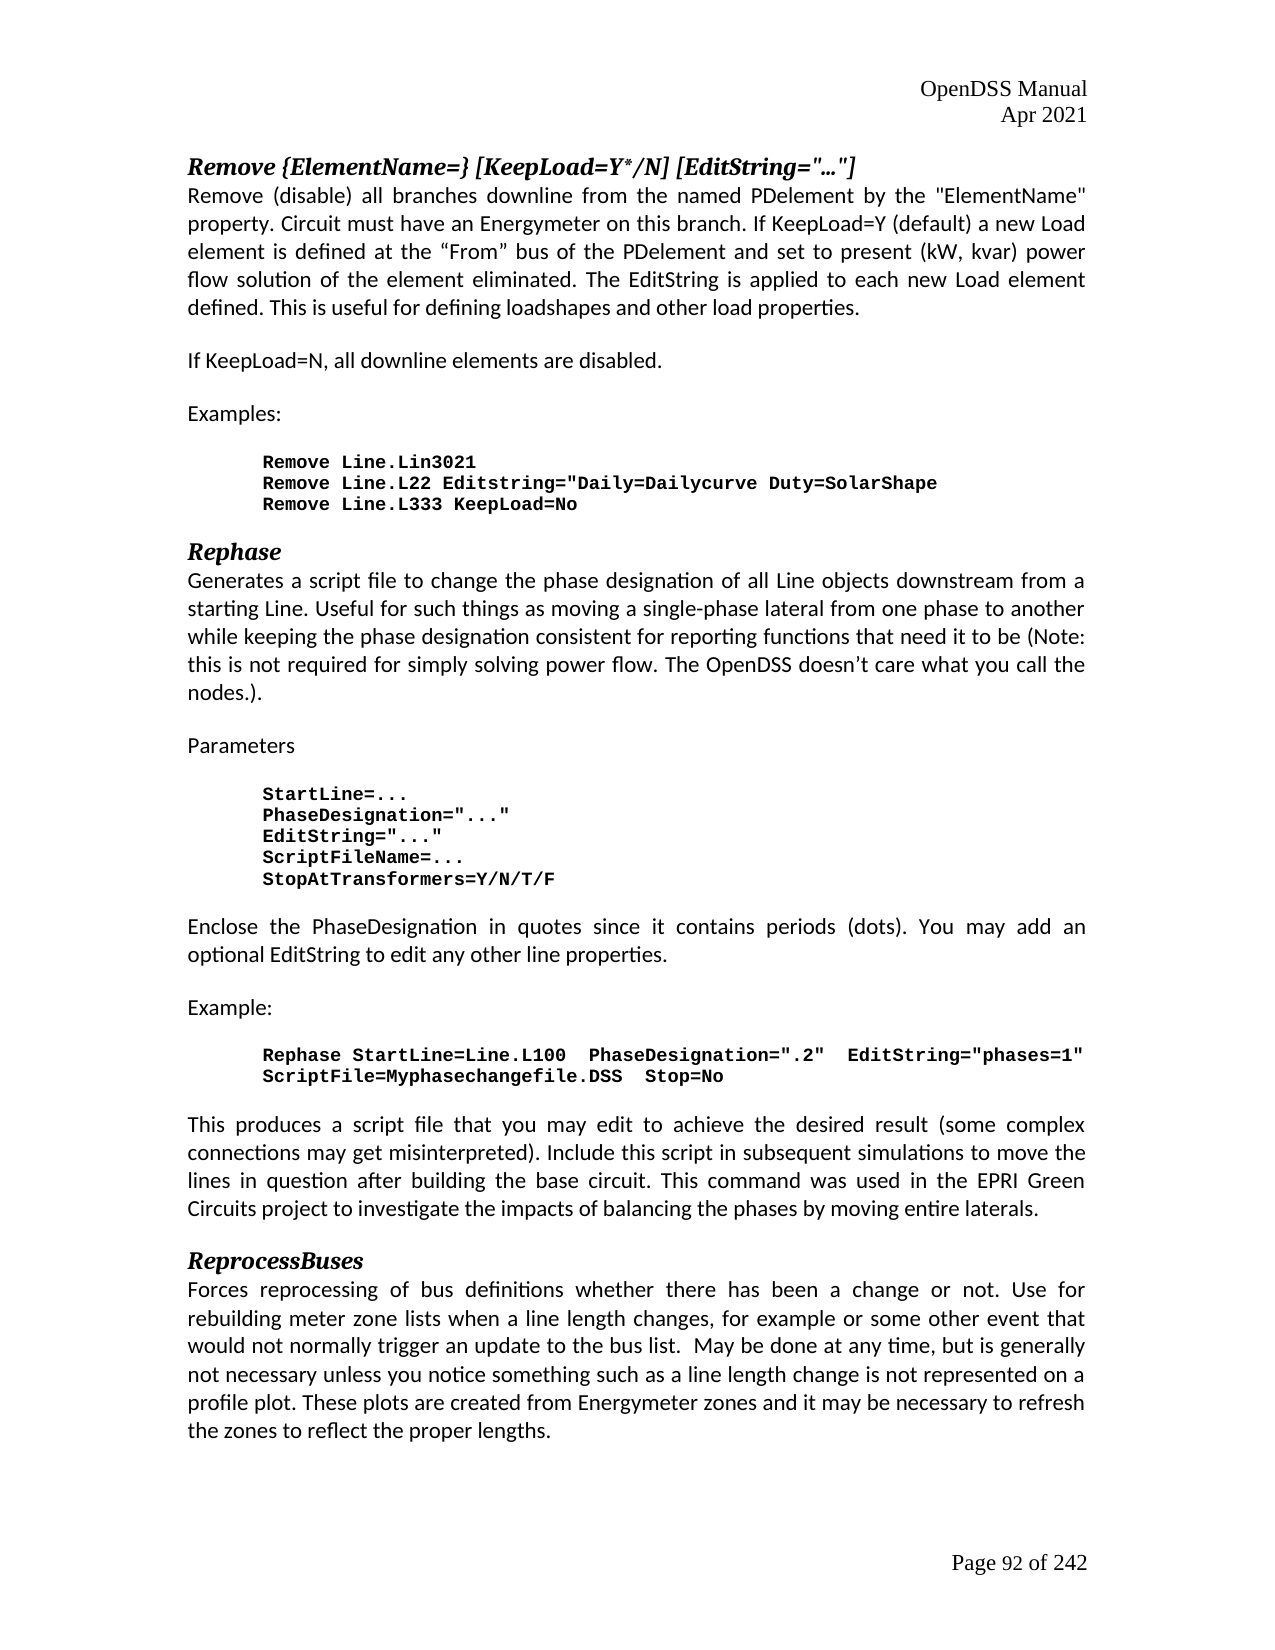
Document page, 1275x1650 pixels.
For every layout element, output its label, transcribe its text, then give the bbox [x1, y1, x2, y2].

text Remove Line.L22 Editstring="Daily=Dailycurve Duty=SolarShape [262, 474, 1087, 495]
text Remove (disable) all branches downline from the named PDelement by the "ElementName" property. Circuit must have an Energymeter on this branch. If KeepLoad=Y (default) a new Load element is defined at the “From” bus of the PDelement and set to present (kW, kvar) power flow solution of the element eliminated. The EditString is applied to each new Load element defined. This is useful for defining loadshapes and other load properties. [187, 181, 1087, 322]
text Enclose the PhaseDesignation in quotes since it contains periods (dots). You may add an optional EditString to edit any other line properties. [187, 912, 1087, 968]
text ScriptFileName=... [262, 848, 1087, 869]
text If KeepLoad=N, all downline elements are disabled. [187, 347, 1087, 374]
subtitle ReprocessBuses [187, 1247, 1087, 1276]
text PhaseDesignation="..." [262, 806, 1087, 827]
text Parameters [187, 731, 1087, 759]
text Generates a script file to change the phase designation of all Line objects downstream from a starting Line. Useful for such things as moving a single-phase lateral from one phase to another while keeping the phase designation consistent for reporting functions that need it to be (Note: this is not required for simply solving power flow. The OpenDSS doesn’t care what you call the nodes.). [187, 566, 1087, 706]
text Example: [187, 993, 1087, 1021]
text EditString="..." [262, 827, 1087, 848]
text Forces reprocessing of bus definitions whether there has been a change or not. Use for rebuilding meter zone lists when a line length changes, for example or some other event that would not normally trigger an update to the bus list. May be done at any time, but is generally not necessary unless you notice something such as a line length change is not represented on a profile plot. These plots are created from Energymeter zones and it may be necessary to refresh the zones to reflect the proper lengths. [187, 1276, 1087, 1444]
text StopAtTransformers=Y/N/T/F [262, 869, 1087, 891]
subtitle Remove {ElementName=} [KeepLoad=Y*/N] [EditString="..."] [187, 153, 1087, 181]
text Rephase StartLine=Line.L100 PhaseDesignation=".2" EditString="phases=1" ScriptFile=Myphasechangefile.DSS Stop=No [262, 1046, 1087, 1088]
text This produces a script file that you may edit to achieve the desired result (some complex connections may get misinterpreted). Include this script in subsequent simulations to move the lines in question after building the base circuit. This command was used in the EPRI Green Circuits project to investigate the impacts of balancing the phases by moving entire laterals. [187, 1110, 1087, 1222]
text Remove Line.Lin3021 [262, 453, 1087, 474]
subtitle Rephase [187, 538, 1087, 566]
text StartLine=... [262, 784, 1087, 806]
text Remove Line.L333 KeepLoad=No [262, 495, 1087, 516]
text Examples: [187, 399, 1087, 428]
